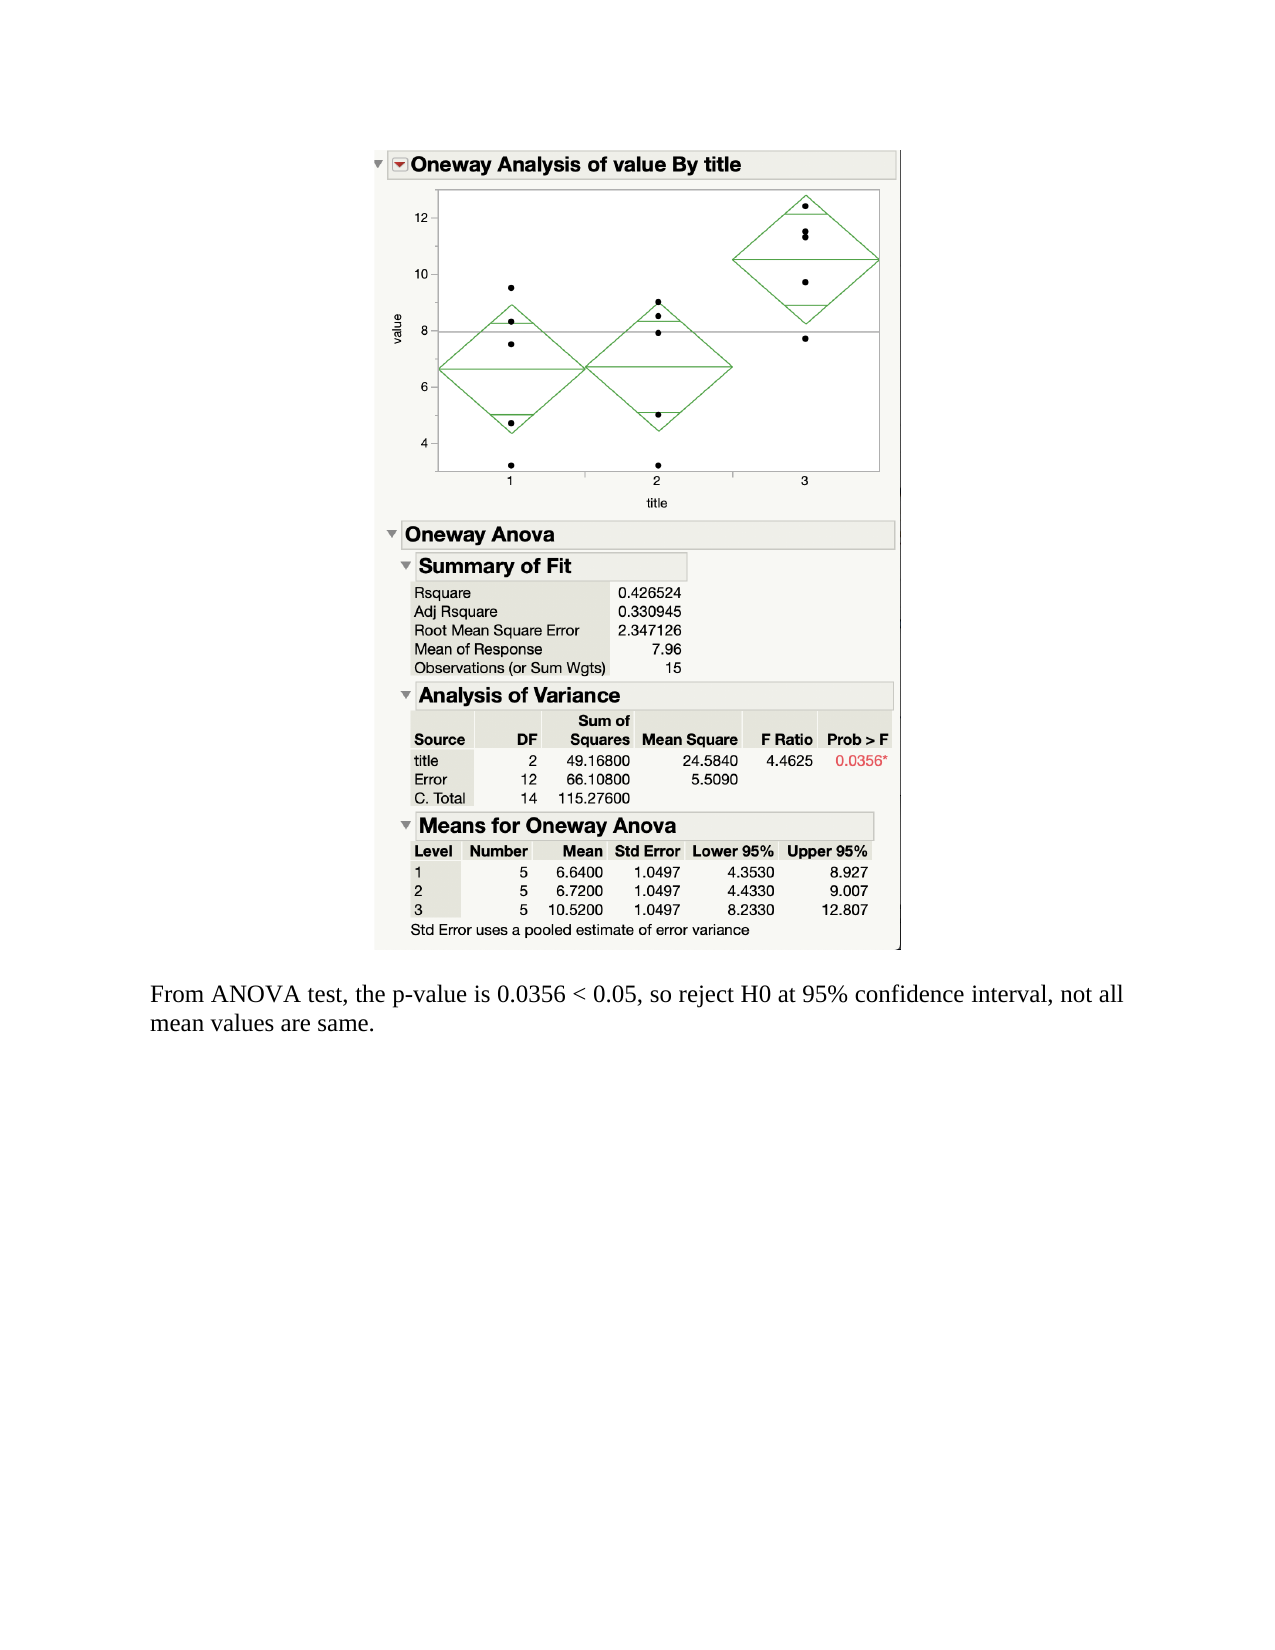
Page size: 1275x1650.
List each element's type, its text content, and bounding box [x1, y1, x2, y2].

text From ANOVA test, the p-value is 0.0356 < 0.05, so reject H0 at 95% confidence interval, not all mean values are same. [150, 979, 1125, 1036]
picture [374, 150, 901, 950]
